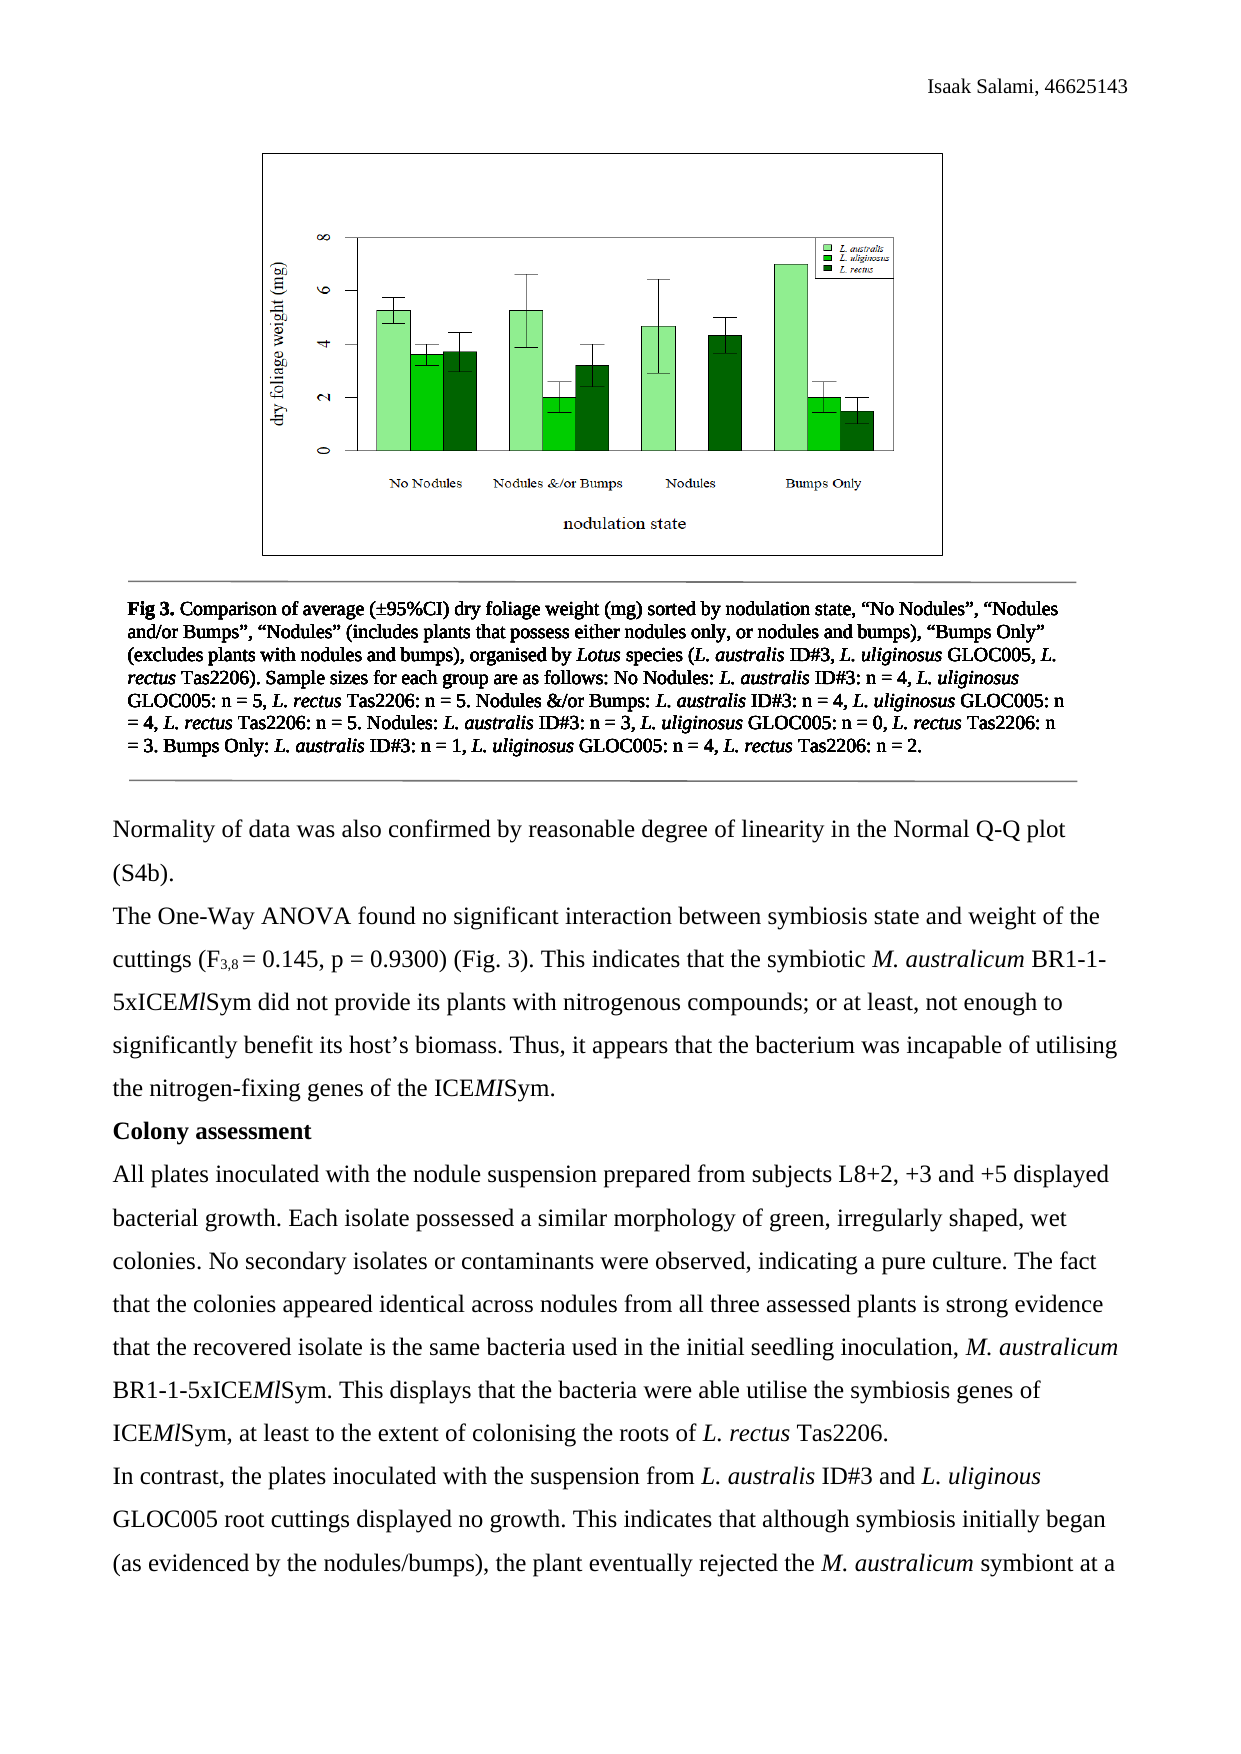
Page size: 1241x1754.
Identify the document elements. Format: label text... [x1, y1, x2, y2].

text All plates inoculated with the nodule suspension prepared from subjects L8+2, +3 and +5 displayed bacterial growth. Each isolate possessed a similar morphology of green, irregularly shaped, wet colonies. No secondary isolates or contaminants were observed, indicating a pure culture. The fact that the colonies appeared identical across nodules from all three assessed plants is strong evidence that the recovered isolate is the same bacteria used in the initial seedling inoculation, M. australicum BR1-1-5xICEMlSym. This displays that the bacteria were able utilise the symbiosis genes of ICEMlSym, at least to the extent of colonising the roots of L. rectus Tas2206. [112, 1159, 1128, 1447]
text In contrast, the plates inoculated with the suspension from L. australis ID#3 and L. uliginous GLOC005 root cuttings displayed no growth. This indicates that although symbiosis initially began (as evidenced by the nodules/bumps), the plant eventually rejected the M. australicum symbiont at a [112, 1461, 1128, 1576]
picture [263, 154, 942, 555]
text The One-Way ANOVA found no significant interaction between symbiosis state and weight of the cuttings (F3,8 = 0.145, p = 0.9300) (Fig. 3). This indicates that the symbiotic M. australicum BR1-1-5xICEMlSym did not provide its plants with nitrogenous compounds; or at least, not enough to significantly benefit its host’s biomass. Thus, it appears that the bacterium was incapable of utilising the nitrogen-fixing genes of the ICEMISym. [112, 901, 1128, 1102]
text Colony assessment [112, 1116, 1128, 1145]
